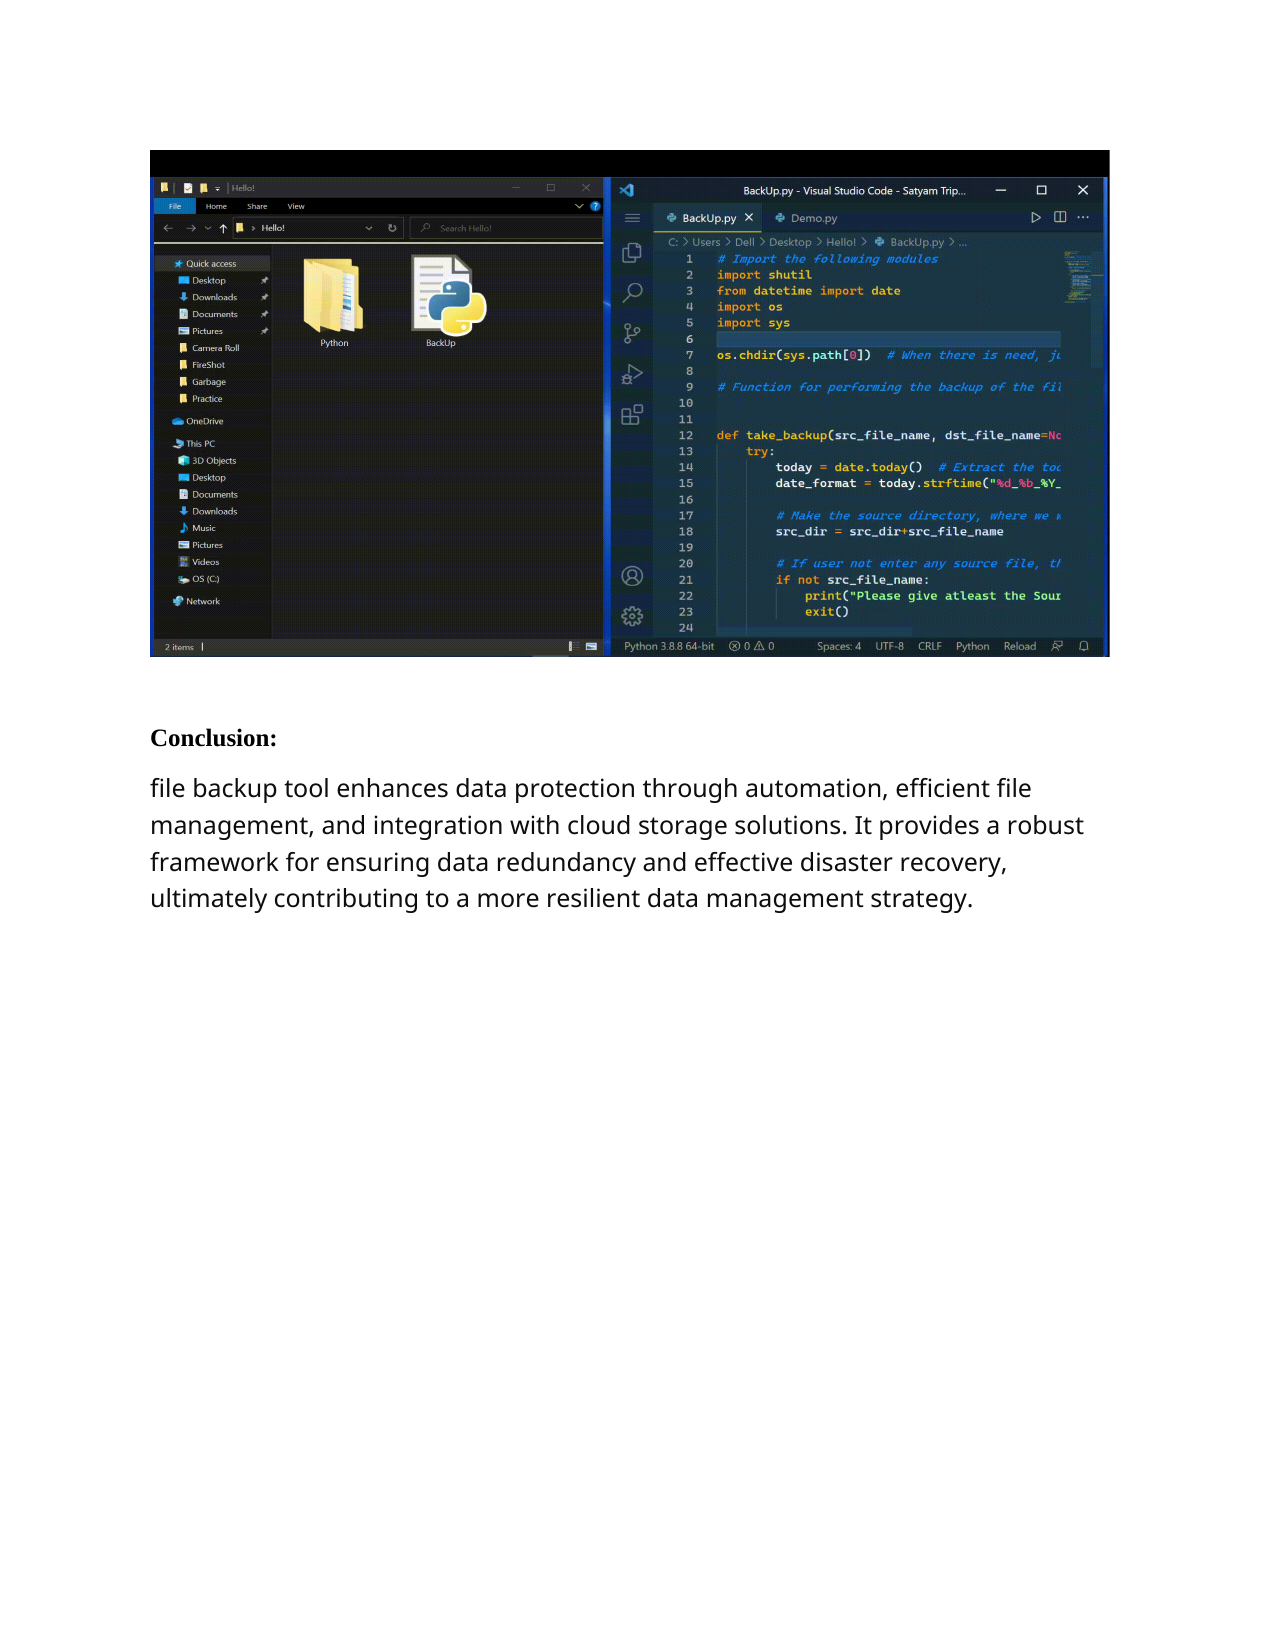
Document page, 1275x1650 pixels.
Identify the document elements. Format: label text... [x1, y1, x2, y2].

text file backup tool enhances data protection through automation, efficient file management, and integration with cloud storage solutions. It provides a robust framework for ensuring data redundancy and effective disaster recovery, ultimately contributing to a more resilient data management strategy. [150, 771, 1125, 915]
picture [150, 150, 1110, 657]
text Conclusion: [150, 723, 1125, 752]
